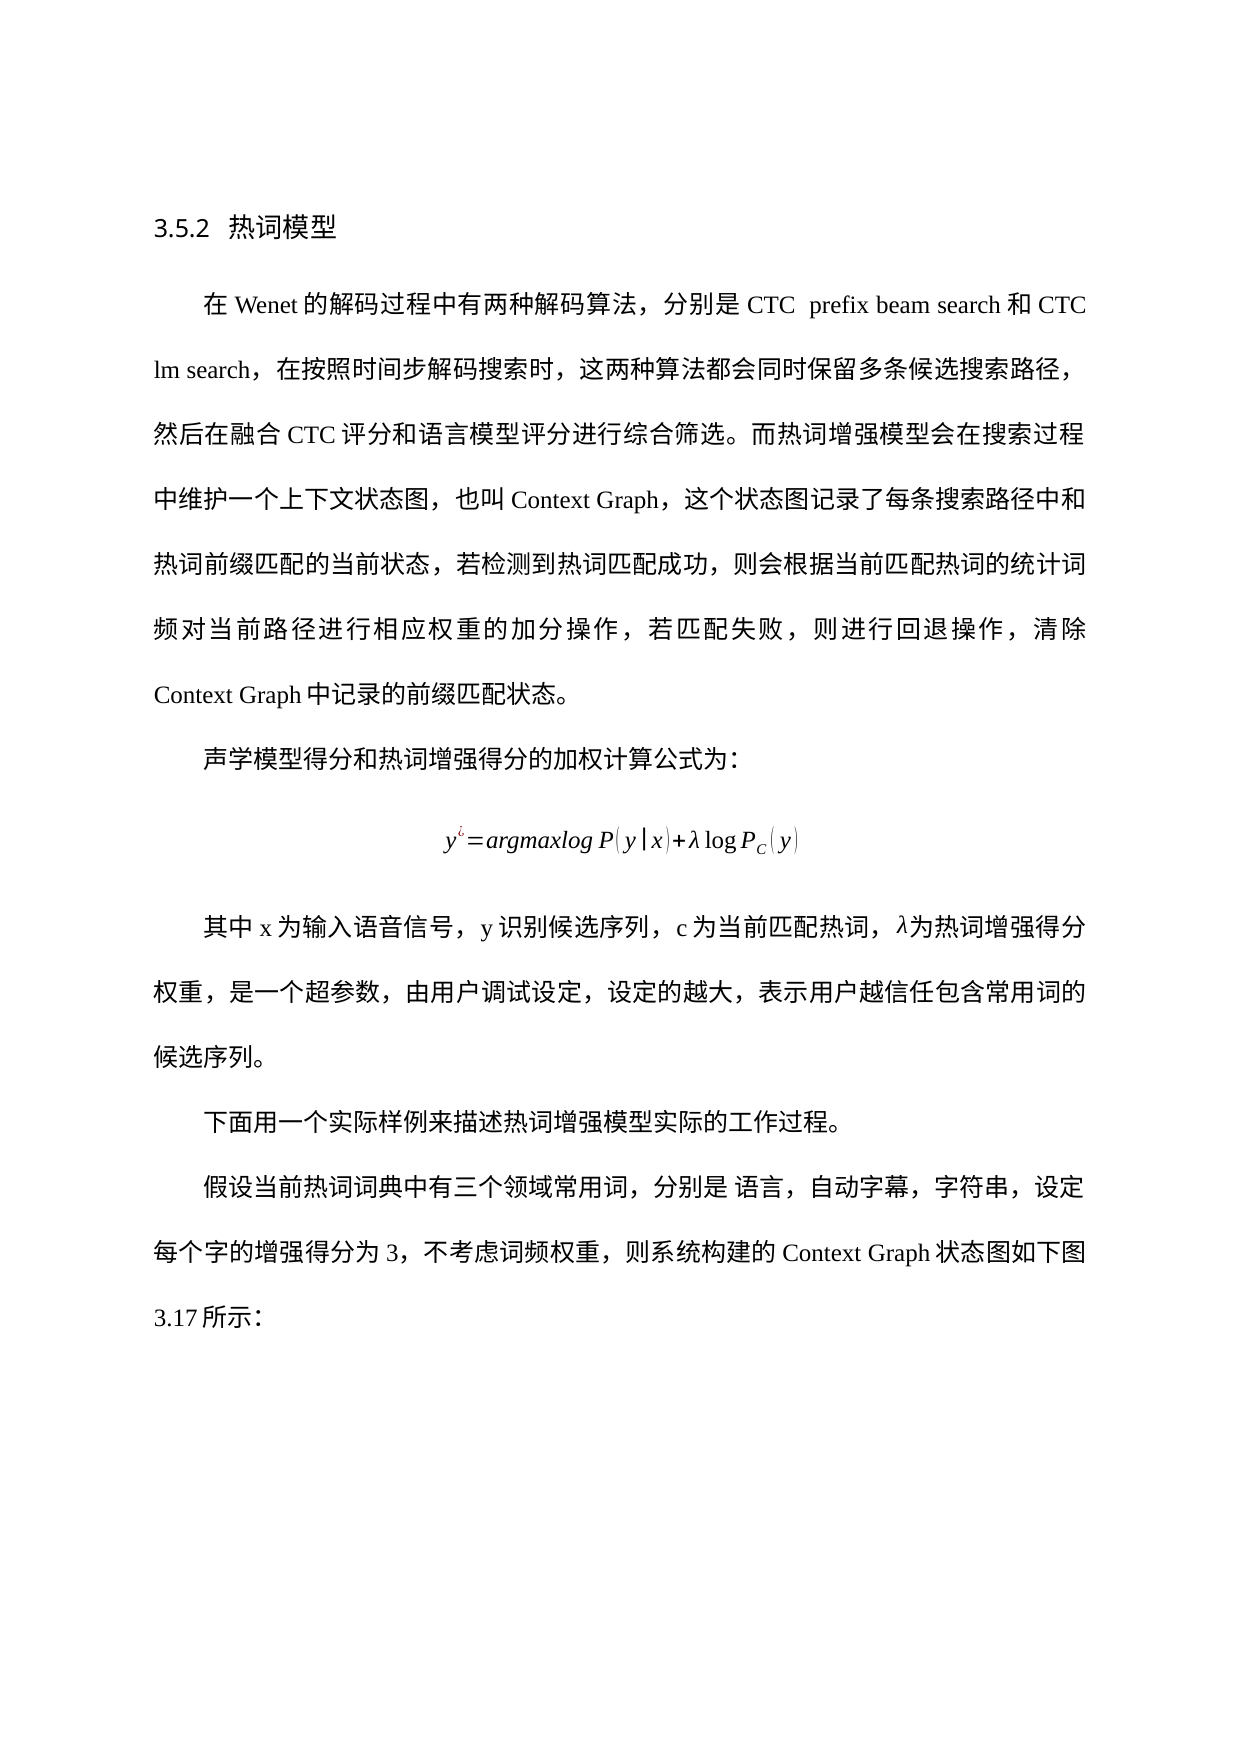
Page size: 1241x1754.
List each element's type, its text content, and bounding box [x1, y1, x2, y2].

subtitle 热词模型 [153, 193, 1087, 258]
text 假设当前热词词典中有三个领域常用词，分别是 语言，自动字幕，字符串，设定每个字的增强得分为3，不考虑词频权重，则系统构建的Context Graph状态图如下图3.17所示： [153, 1153, 1087, 1348]
text 其中x为输入语音信号，y识别候选序列，c为当前匹配热词，为热词增强得分权重，是一个超参数，由用户调试设定，设定的越大，表示用户越信任包含常用词的候选序列。 [153, 893, 1087, 1088]
text 下面用一个实际样例来描述热词增强模型实际的工作过程。 [153, 1088, 1087, 1153]
text 声学模型得分和热词增强得分的加权计算公式为： [153, 725, 1087, 790]
text 在Wenet的解码过程中有两种解码算法，分别是CTC prefix beam search和CTC lm search，在按照时间步解码搜索时，这两种算法都会同时保留多条候选搜索路径，然后在融合CTC评分和语言模型评分进行综合筛选。而热词增强模型会在搜索过程中维护一个上下文状态图，也叫Context Graph，这个状态图记录了每条搜索路径中和热词前缀匹配的当前状态，若检测到热词匹配成功，则会根据当前匹配热词的统计词频对当前路径进行相应权重的加分操作，若匹配失败，则进行回退操作，清除Context Graph中记录的前缀匹配状态。 [153, 270, 1087, 725]
